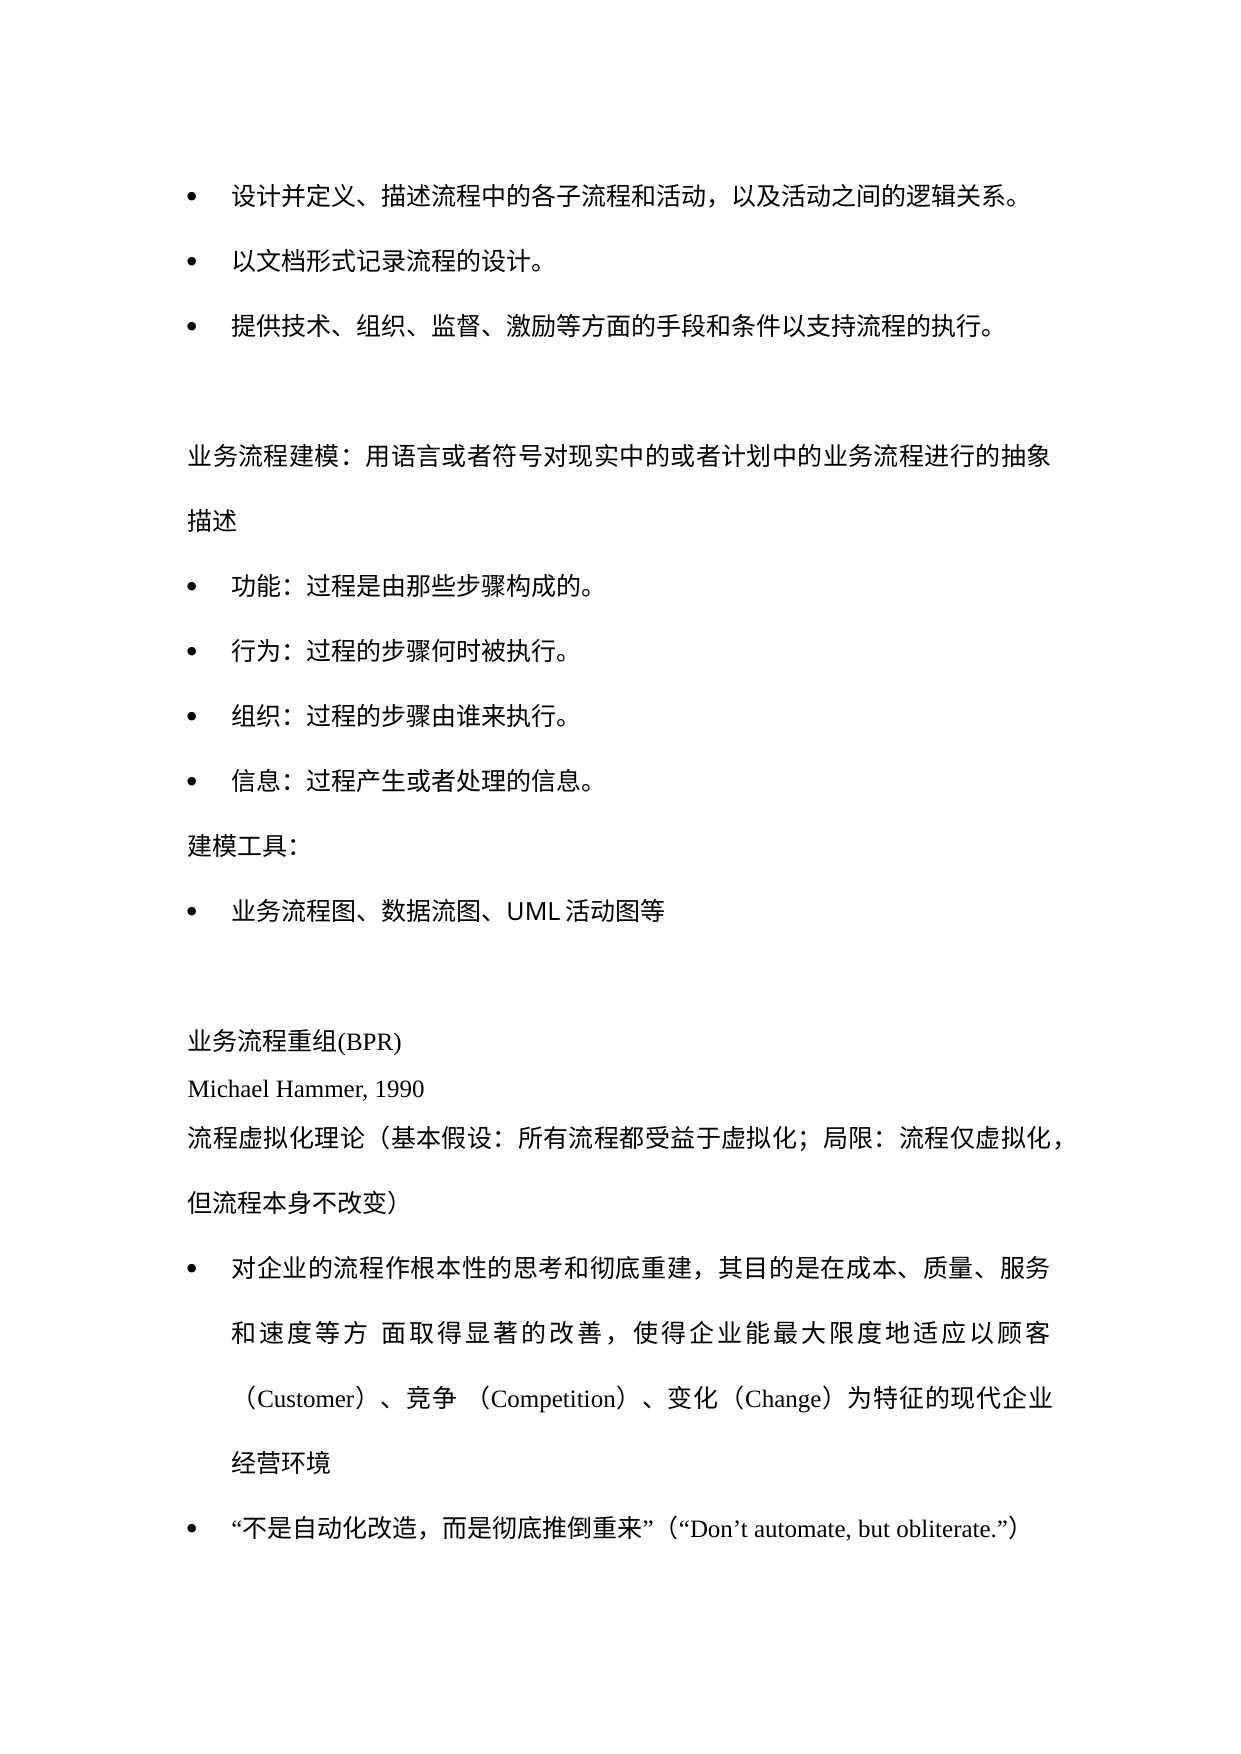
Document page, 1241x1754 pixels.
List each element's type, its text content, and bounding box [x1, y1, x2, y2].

text 建模工具： [187, 812, 1053, 877]
list 对企业的流程作根本性的思考和彻底重建，其目的是在成本、质量、服务和速度等方 面取得显著的改善，使得企业能最大限度地适应以顾客（Customer）、竞争 （Competition）、变化（Change）为特征的现代企业经营环境 [187, 1234, 1053, 1494]
text Michael Hammer, 1990 [187, 1072, 1053, 1104]
list 组织：过程的步骤由谁来执行。 [187, 682, 1053, 747]
list 业务流程图、数据流图、UML活动图等 [187, 877, 1053, 942]
list 设计并定义、描述流程中的各子流程和活动，以及活动之间的逻辑关系。 [187, 162, 1053, 227]
list 信息：过程产生或者处理的信息。 [187, 747, 1053, 812]
list 功能：过程是由那些步骤构成的。 [187, 552, 1053, 617]
list 提供技术、组织、监督、激励等方面的手段和条件以支持流程的执行。 [187, 292, 1053, 357]
list “不是自动化改造，而是彻底推倒重来”（“Don’t automate, but obliterate.”） [187, 1494, 1053, 1559]
text 业务流程重组(BPR) [187, 1007, 1053, 1072]
list 行为：过程的步骤何时被执行。 [187, 617, 1053, 682]
list 以文档形式记录流程的设计。 [187, 227, 1053, 292]
text 流程虚拟化理论（基本假设：所有流程都受益于虚拟化；局限：流程仅虚拟化，但流程本身不改变） [187, 1104, 1053, 1234]
text 业务流程建模：用语言或者符号对现实中的或者计划中的业务流程进行的抽象描述 [187, 422, 1053, 552]
